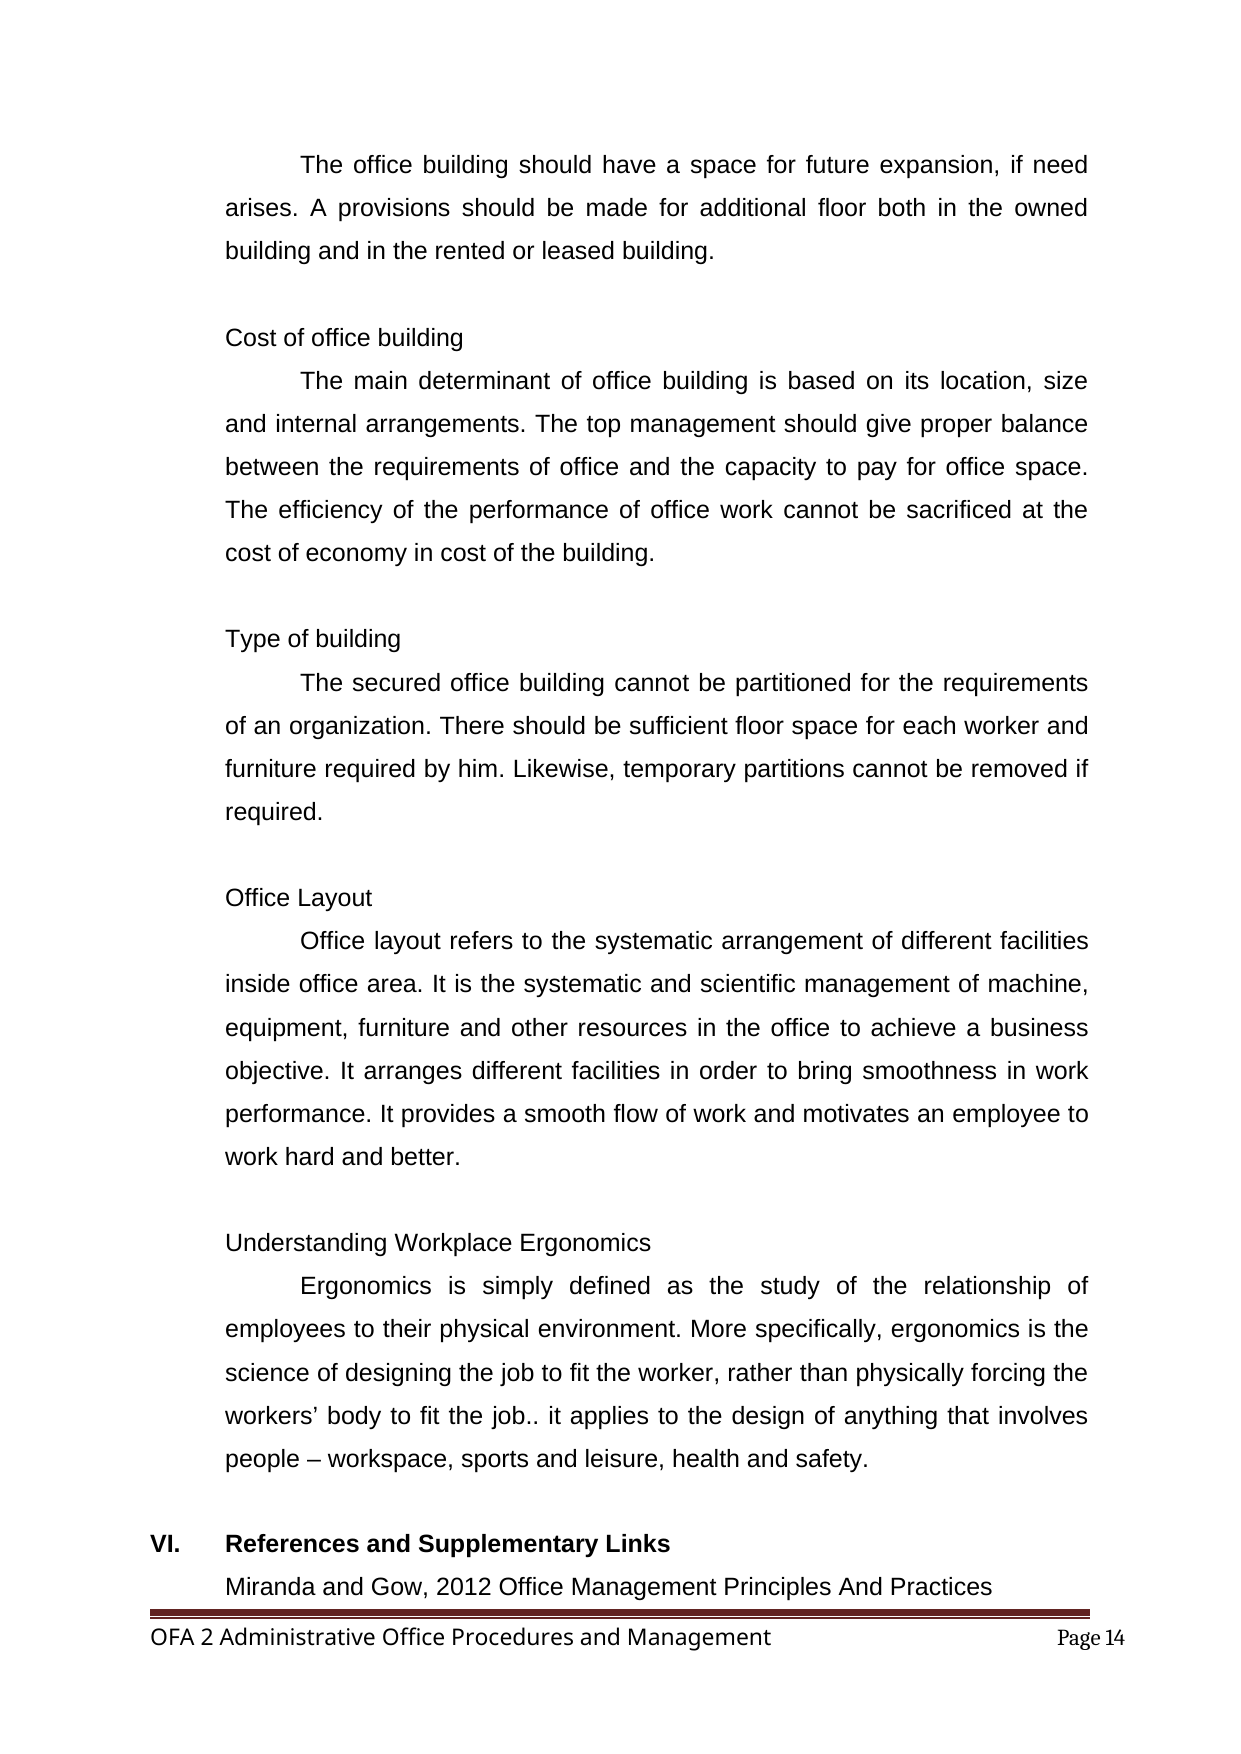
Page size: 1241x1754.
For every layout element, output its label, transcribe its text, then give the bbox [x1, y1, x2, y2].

text Ergonomics is simply defined as the study of the relationship of employees to their physical environment. More specifically, ergonomics is the science of designing the job to fit the worker, rather than physically forcing the workers’ body to fit the job.. it applies to the design of anything that involves people – workspace, sports and leisure, health and safety. [225, 1271, 1090, 1472]
text Type of building [225, 624, 1090, 653]
text The main determinant of office building is based on its location, size and internal arrangements. The top management should give proper balance between the requirements of office and the capacity to pay for office space. The efficiency of the performance of office work cannot be sacrificed at the cost of economy in cost of the building. [225, 366, 1090, 567]
text Office layout refers to the systematic arrangement of different facilities inside office area. It is the systematic and scientific management of machine, equipment, furniture and other resources in the office to achieve a business objective. It arranges different facilities in order to bring smoothness in work performance. It provides a smooth flow of work and motivates an employee to work hard and better. [225, 926, 1090, 1171]
text The secured office building cannot be partitioned for the requirements of an organization. There should be sufficient floor space for each worker and furniture required by him. Likewise, temporary partitions cannot be removed if required. [225, 667, 1090, 826]
text Office Layout [225, 883, 1090, 912]
text Cost of office building [225, 322, 1090, 351]
text The office building should have a space for future expansion, if need arises. A provisions should be made for additional floor both in the owned building and in the rented or leased building. [225, 150, 1090, 265]
text Miranda and Gow, 2012 Office Management Principles And Practices [225, 1572, 1090, 1601]
text Understanding Workplace Ergonomics [225, 1228, 1090, 1257]
text VI. References and Supplementary Links [150, 1529, 1090, 1558]
